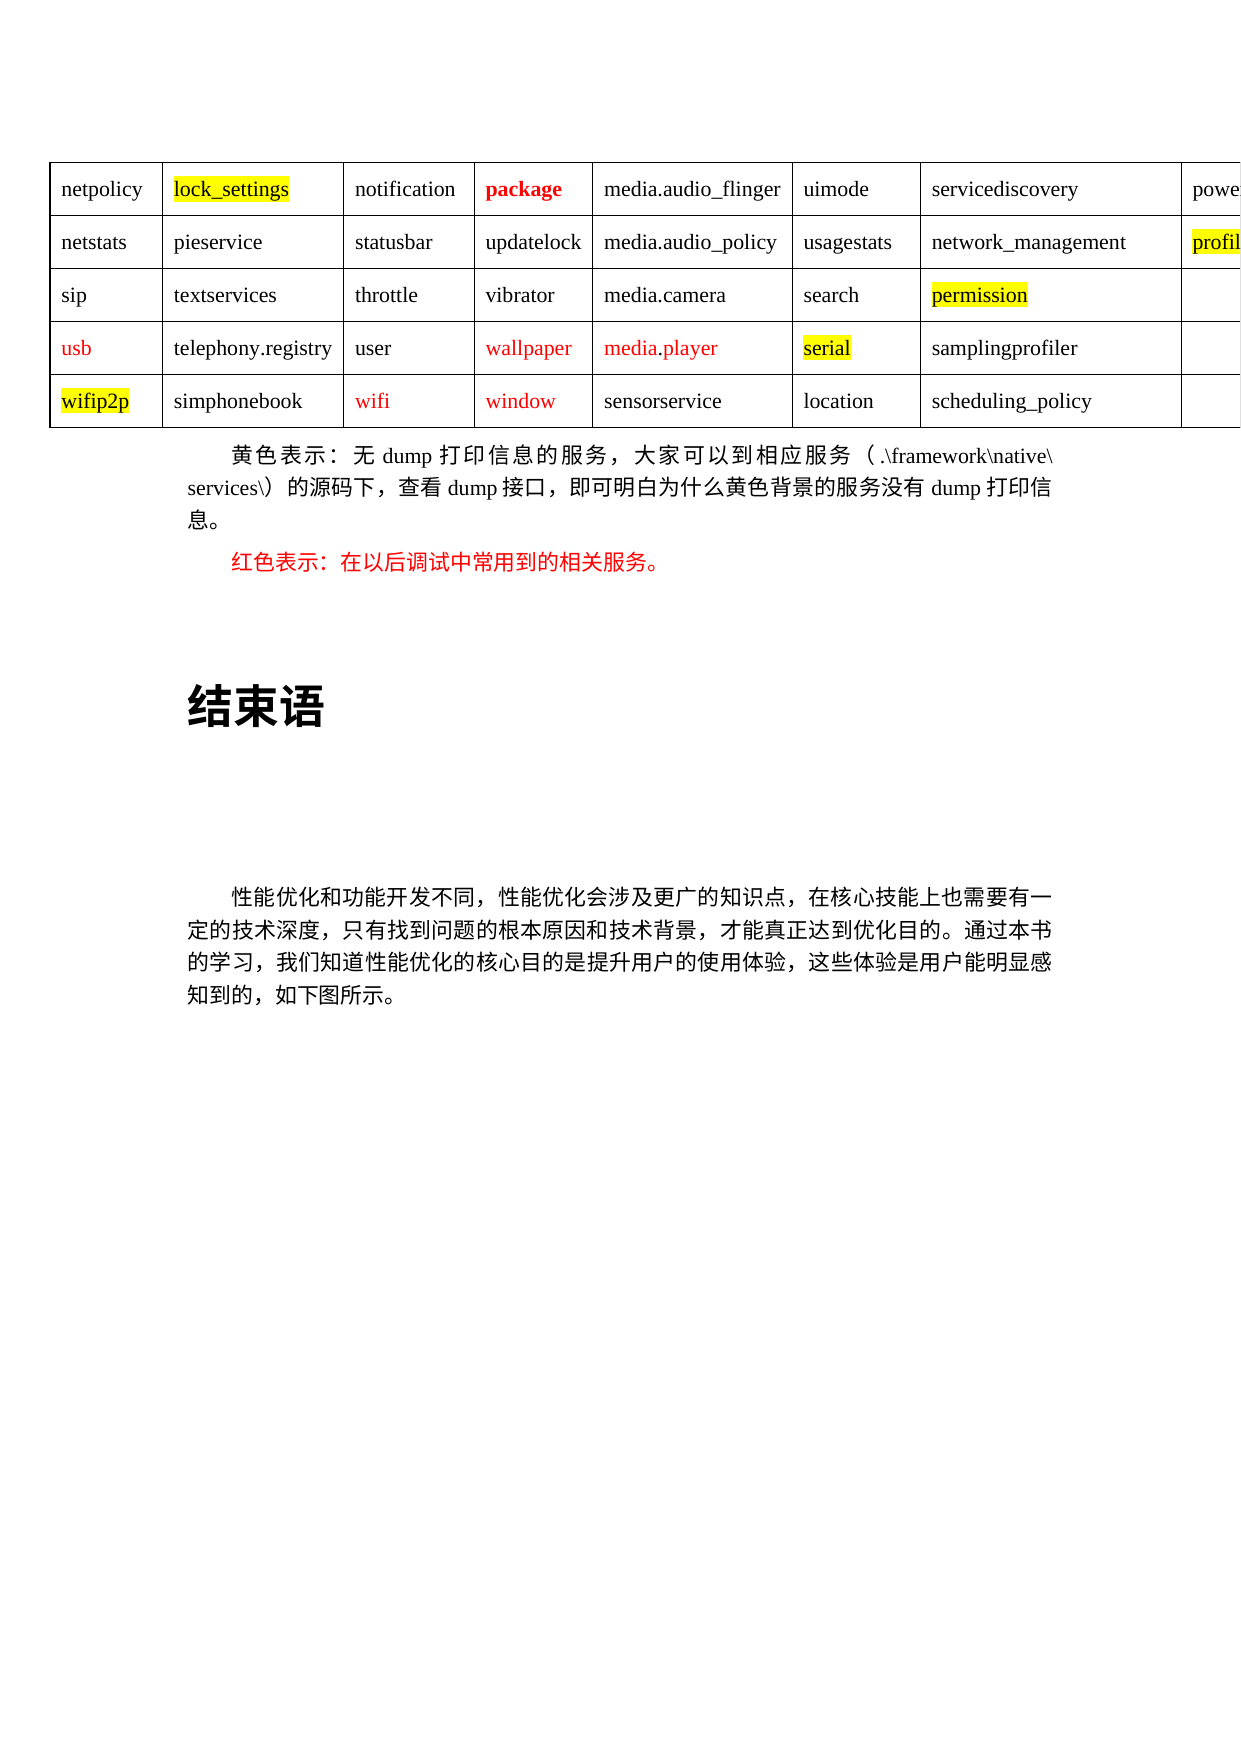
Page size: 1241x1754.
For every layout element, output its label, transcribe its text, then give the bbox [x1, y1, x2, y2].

table_cell usagestats [793, 216, 920, 268]
table_cell uimode [793, 163, 920, 215]
table_cell usb [51, 322, 162, 374]
table_cell sip [51, 269, 162, 321]
table_cell updatelock [475, 216, 592, 268]
table_cell sensorservice [593, 375, 792, 427]
table_cell serial [793, 322, 920, 374]
table_cell search [793, 269, 920, 321]
table_cell [1182, 322, 1240, 374]
table_cell window [475, 375, 592, 427]
subtitle 结束语 [187, 654, 1053, 752]
table_cell user [344, 322, 474, 374]
table_cell permission [921, 269, 1181, 321]
table_cell textservices [163, 269, 343, 321]
table_cell scheduling_policy [921, 375, 1181, 427]
table_cell pieservice [163, 216, 343, 268]
table_cell notification [344, 163, 474, 215]
table_cell wallpaper [475, 322, 592, 374]
table_cell profile [1182, 216, 1240, 268]
table_cell throttle [344, 269, 474, 321]
table_cell wifi [344, 375, 474, 427]
table_cell wifip2p [51, 375, 162, 427]
table_cell vibrator [475, 269, 592, 321]
table_cell [1182, 269, 1240, 321]
table_cell simphonebook [163, 375, 343, 427]
table_cell media.camera [593, 269, 792, 321]
text 黄色表示：无dump打印信息的服务，大家可以到相应服务（.\framework\native\services\）的源码下，查看dump接口，即可明白为什么黄色背景的服务没有dump打印信息。 [187, 437, 1053, 535]
table_cell telephony.registry [163, 322, 343, 374]
table_cell netpolicy [51, 163, 162, 215]
table_cell location [793, 375, 920, 427]
table_cell media.player [593, 322, 792, 374]
table_cell network_management [921, 216, 1181, 268]
table_cell [1182, 375, 1240, 427]
table_cell package [475, 163, 592, 215]
table_cell samplingprofiler [921, 322, 1181, 374]
table_cell netstats [51, 216, 162, 268]
table_cell media.audio_flinger [593, 163, 792, 215]
table_cell media.audio_policy [593, 216, 792, 268]
table_cell power [1182, 163, 1240, 215]
text 性能优化和功能开发不同，性能优化会涉及更广的知识点，在核心技能上也需要有一定的技术深度，只有找到问题的根本原因和技术背景，才能真正达到优化目的。通过本书的学习，我们知道性能优化的核心目的是提升用户的使用体验，这些体验是用户能明显感知到的，如下图所示。 [187, 880, 1053, 1010]
table_cell statusbar [344, 216, 474, 268]
table_cell lock_settings [163, 163, 343, 215]
table_cell servicediscovery [921, 163, 1181, 215]
text 红色表示：在以后调试中常用到的相关服务。 [187, 544, 1053, 577]
